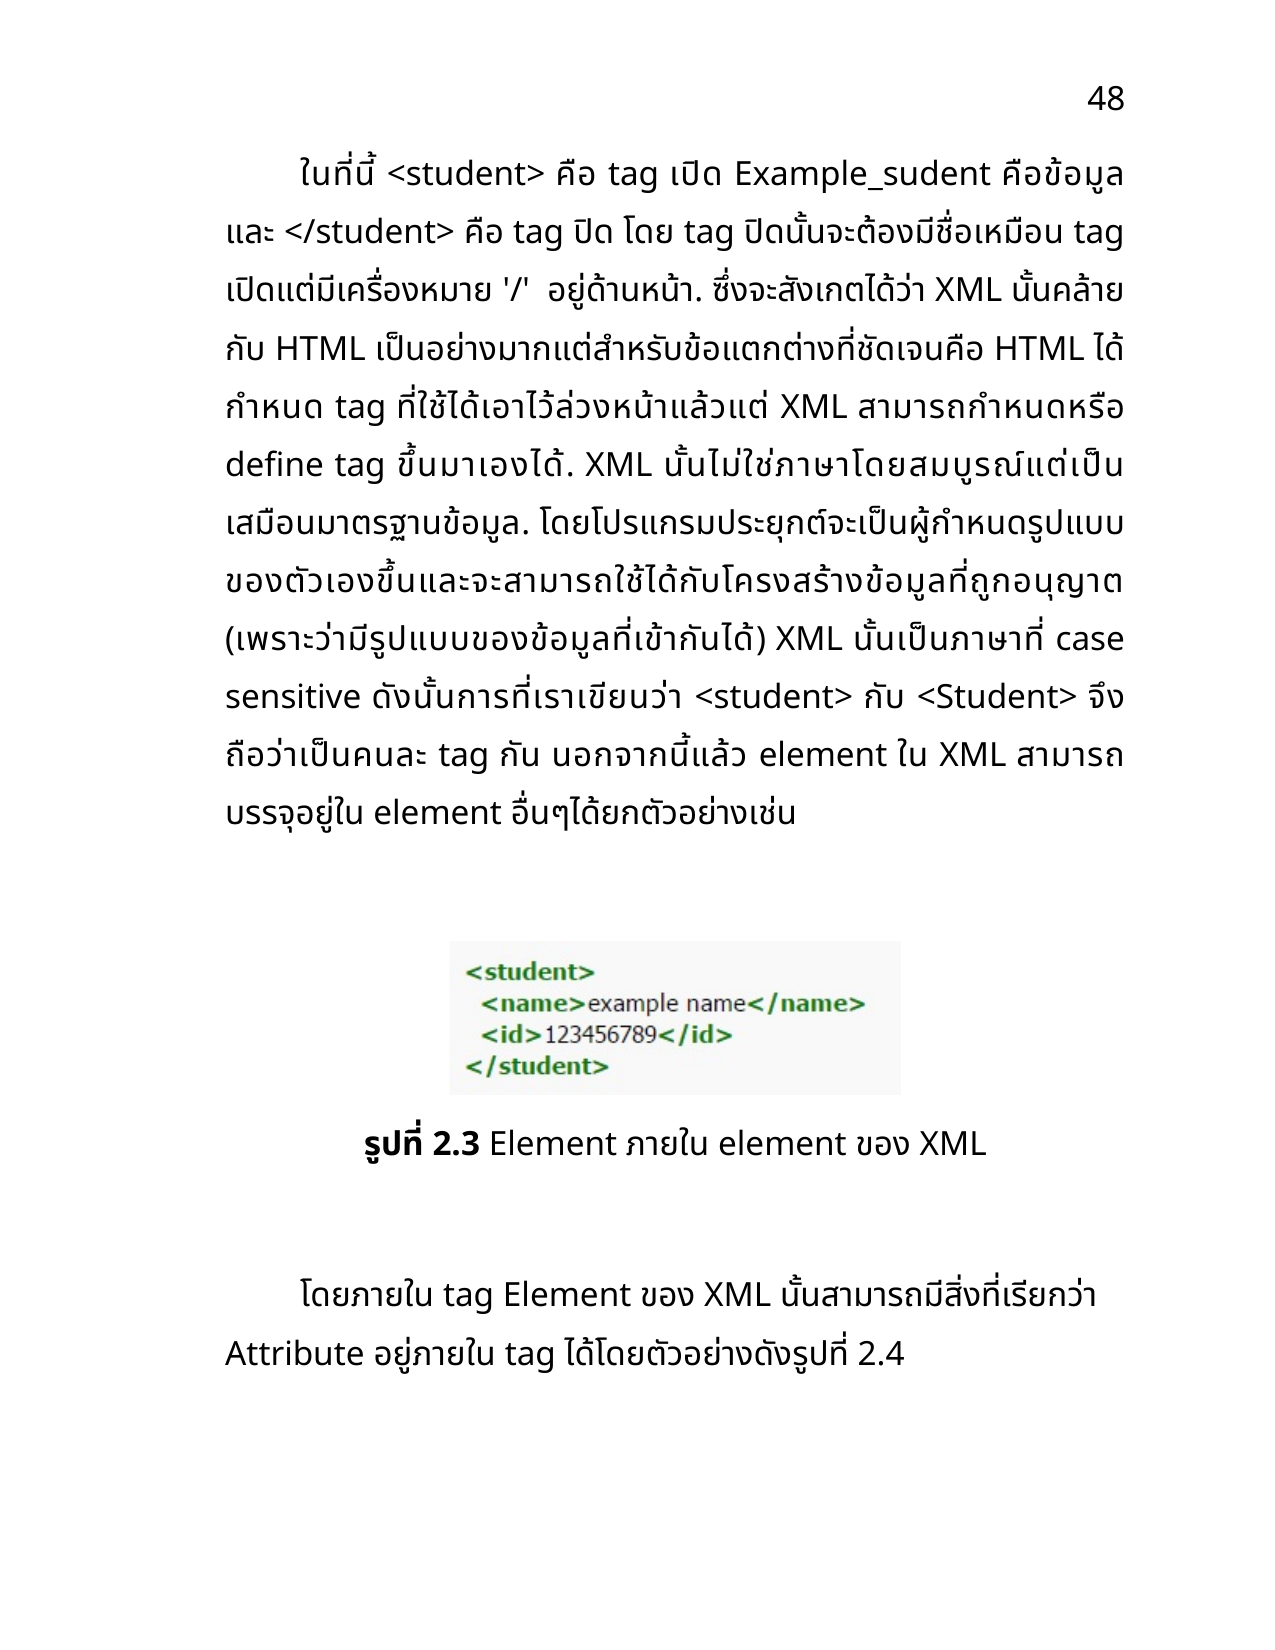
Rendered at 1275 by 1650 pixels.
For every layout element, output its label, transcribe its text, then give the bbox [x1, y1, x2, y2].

text โดยภายใน tag Element ของ XML นั้นสามารถมีสิ่งที่เรียกว่า Attribute อยู่ภายใน tag ได้โดยตัวอย่างดังรูปที่ 2.27 [225, 1271, 1125, 1380]
text ในที่นี้ <student> คือ tag เปิด Example_sudent คือข้อมูล และ </student> คือ tag ปิด โดย tag ปิดนั้นจะต้องมีชื่อเหมือน tag เปิดแต่มีเครื่องหมาย '/' อยู่ด้านหน้า. ซึ่งจะสังเกตได้ว่า XML นั้นคล้ายกับ HTML เป็นอย่างมากแต่สำหรับข้อแตกต่างที่ชัดเจนคือ HTML ได้กำหนด tag ที่ใช้ได้เอาไว้ล่วงหน้าแล้วแต่ XML สามารถกำหนดหรือ define tag ขึ้นมาเองได้. XML นั้นไม่ใช่ภาษาโดยสมบูรณ์แต่เป็นเสมือนมาตรฐานข้อมูล. โดยโปรแกรมประยุกต์จะเป็นผู้กำหนดรูปแบบของตัวเองขึ้นและจะสามารถใช้ได้กับโครงสร้างข้อมูลที่ถูกอนุญาต (เพราะว่ามีรูปแบบของข้อมูลที่เข้ากันได้) XML นั้นเป็นภาษาที่ case sensitive ดังนั้นการที่เราเขียนว่า <student> กับ <Student> จึงถือว่าเป็นคนละ tag กัน นอกจากนี้แล้ว element ใน XML สามารถบรรจุอยู่ใน element อื่นๆได้ยกตัวอย่างเช่น [225, 150, 1125, 840]
text Element ภายใน element ของ XML [225, 1119, 1125, 1170]
picture [449, 941, 901, 1095]
